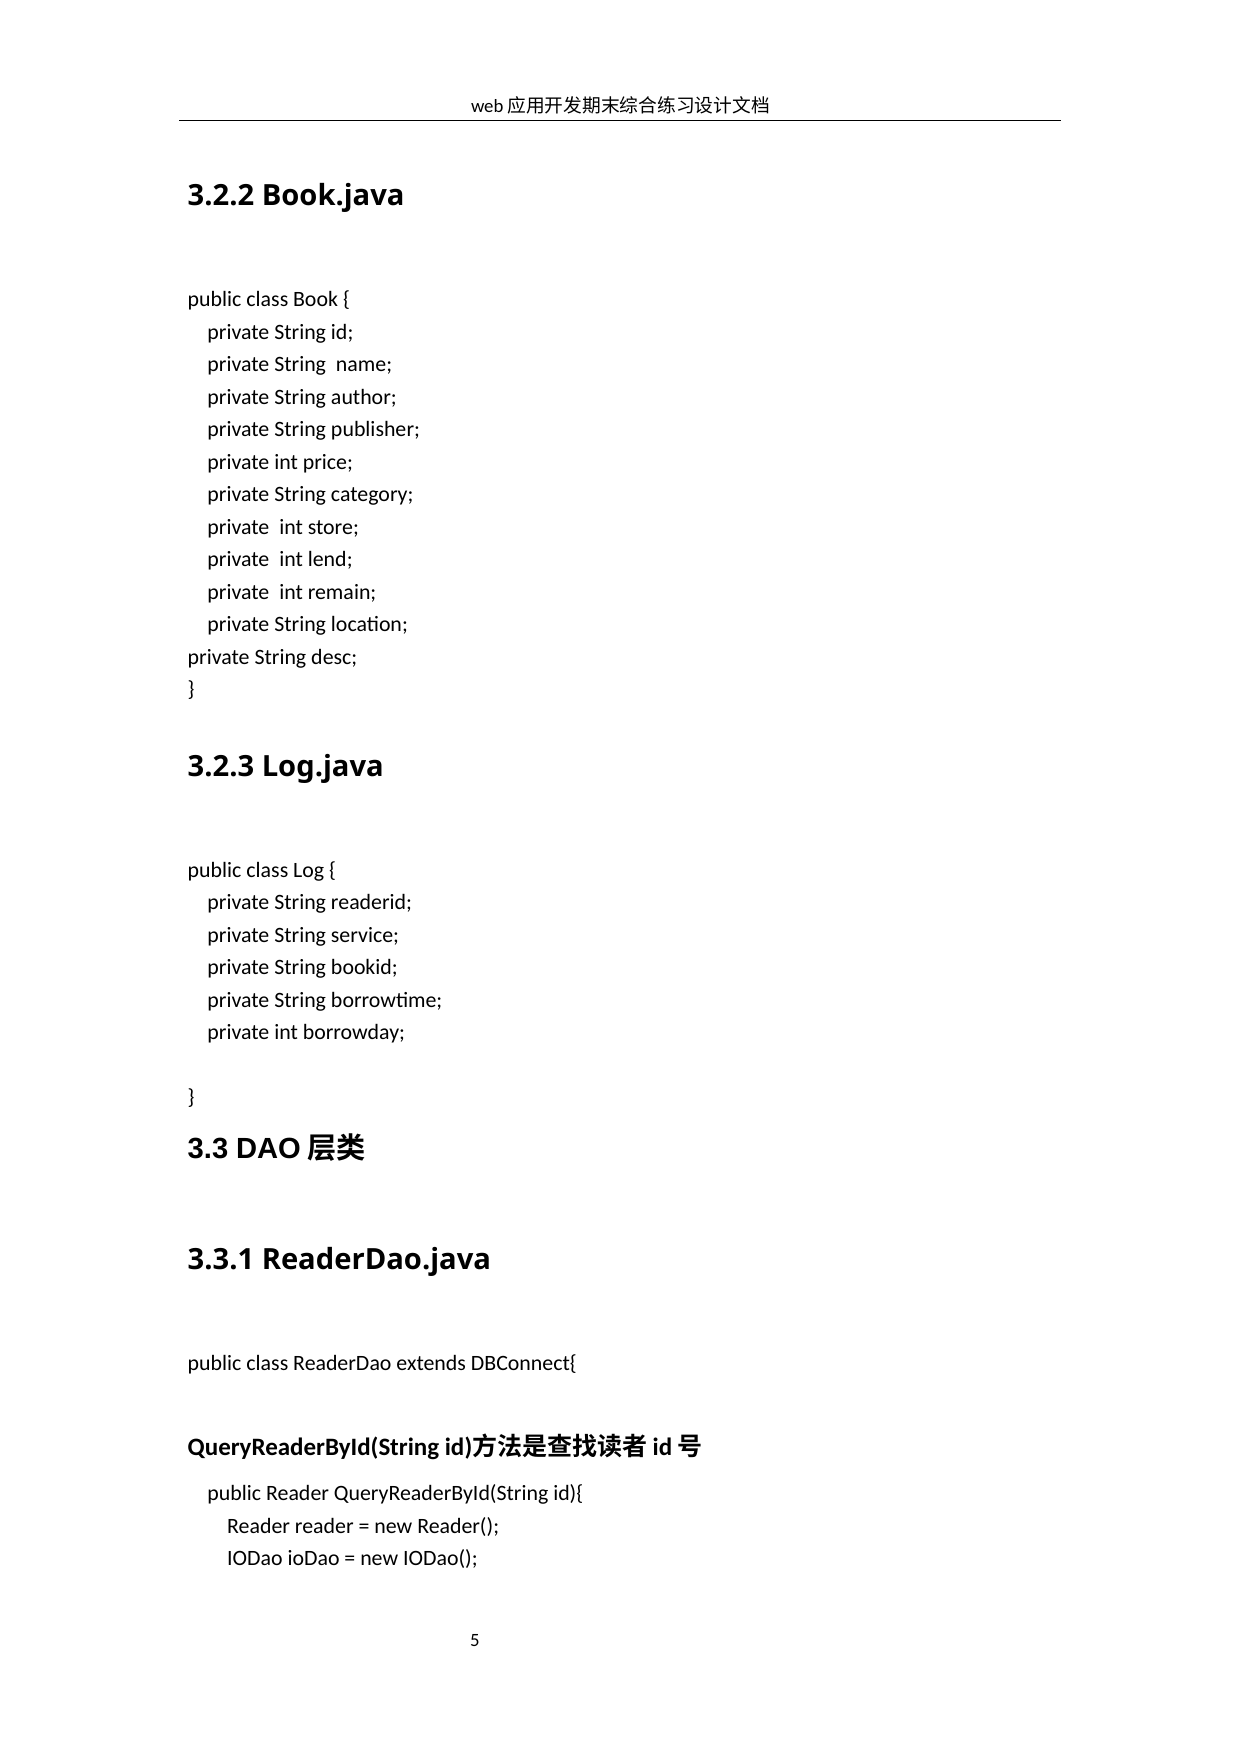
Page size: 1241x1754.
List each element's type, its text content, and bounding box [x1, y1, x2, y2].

text QueryReaderById(String id)方法是查找读者id号 [187, 1412, 1053, 1477]
text private String name; [187, 348, 1053, 380]
text private int borrowday; [187, 1015, 1053, 1048]
text private int lend; [187, 543, 1053, 575]
text } [187, 1080, 1053, 1113]
text private String service; [187, 918, 1053, 950]
text private String desc; [187, 640, 1053, 673]
text public class Book { [187, 283, 1053, 315]
text private String borrowtime; [187, 983, 1053, 1015]
text private String author; [187, 380, 1053, 413]
text private int remain; [187, 575, 1053, 608]
text private String publisher; [187, 413, 1053, 445]
text private int price; [187, 445, 1053, 478]
text public class ReaderDao extends DBConnect{ [187, 1347, 1053, 1379]
subtitle 3.2.2 Book.java [187, 162, 1053, 227]
text Reader reader = new Reader(); [187, 1509, 1053, 1542]
text } [187, 673, 1053, 705]
text private String id; [187, 315, 1053, 348]
text IODao ioDao = new IODao(); [187, 1542, 1053, 1574]
text public class Log { [187, 853, 1053, 885]
text private String category; [187, 478, 1053, 510]
text private int store; [187, 510, 1053, 543]
text public Reader QueryReaderById(String id){ [187, 1477, 1053, 1509]
text private String location; [187, 608, 1053, 640]
text private String bookid; [187, 950, 1053, 983]
subtitle 3.2.3 Log.java [187, 732, 1053, 797]
text private String readerid; [187, 885, 1053, 918]
